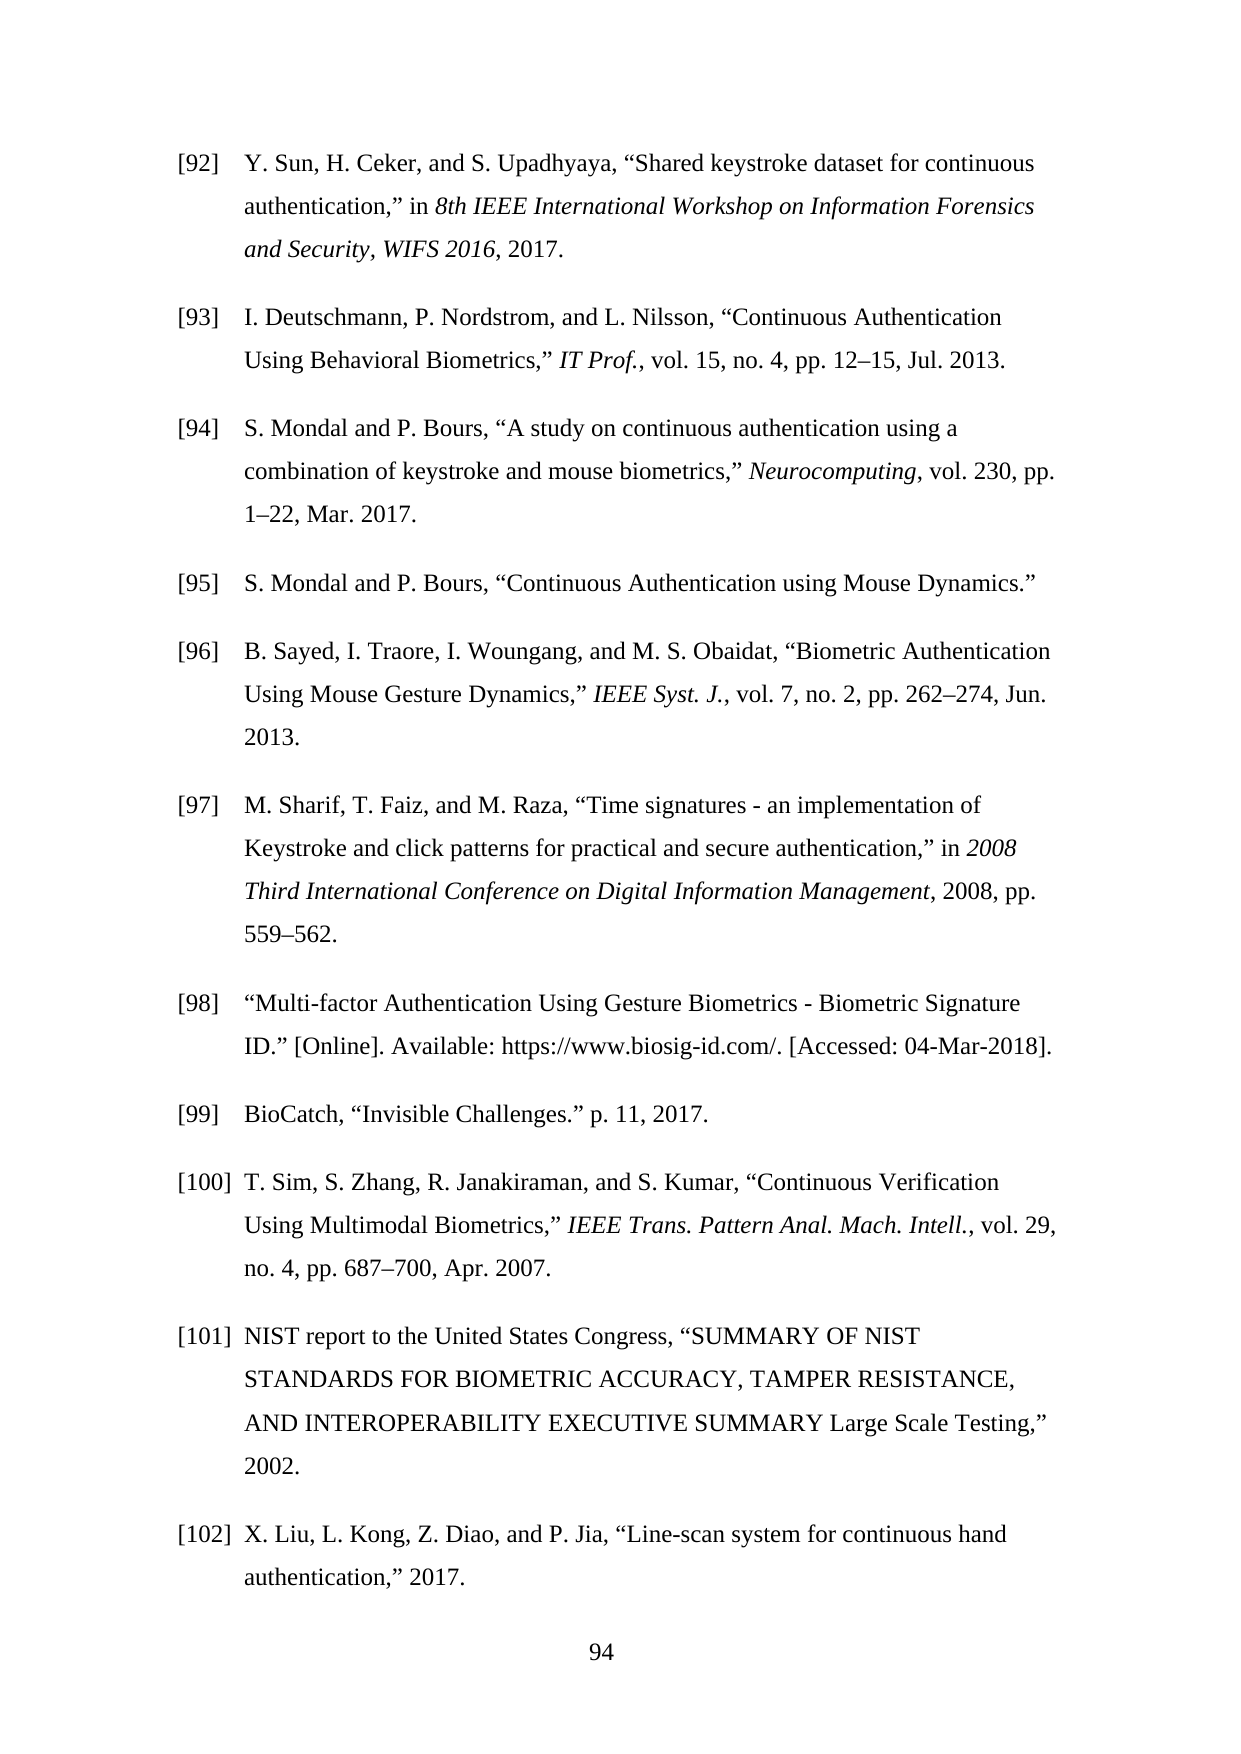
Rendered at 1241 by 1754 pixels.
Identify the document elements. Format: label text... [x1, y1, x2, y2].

text [95] S. Mondal and P. Bours, “Continuous Authentication using Mouse Dynamics.” [177, 568, 1063, 596]
text [102] X. Liu, L. Kong, Z. Diao, and P. Jia, “Line-scan system for continuous hand authentication,” 2017. [177, 1519, 1063, 1591]
text [92] Y. Sun, H. Ceker, and S. Upadhyaya, “Shared keystroke dataset for continuous authentication,” in 8th IEEE International Workshop on Information Forensics and Security, WIFS 2016, 2017. [177, 148, 1063, 263]
text [99] BioCatch, “Invisible Challenges.” p. 11, 2017. [177, 1099, 1063, 1128]
text [101] NIST report to the United States Congress, “SUMMARY OF NIST STANDARDS FOR BIOMETRIC ACCURACY, TAMPER RESISTANCE, AND INTEROPERABILITY EXECUTIVE SUMMARY Large Scale Testing,” 2002. [177, 1321, 1063, 1479]
text [94] S. Mondal and P. Bours, “A study on continuous authentication using a combination of keystroke and mouse biometrics,” Neurocomputing, vol. 230, pp. 1–22, Mar. 2017. [177, 413, 1063, 528]
text [100] T. Sim, S. Zhang, R. Janakiraman, and S. Kumar, “Continuous Verification Using Multimodal Biometrics,” IEEE Trans. Pattern Anal. Mach. Intell., vol. 29, no. 4, pp. 687–700, Apr. 2007. [177, 1167, 1063, 1282]
text [96] B. Sayed, I. Traore, I. Woungang, and M. S. Obaidat, “Biometric Authentication Using Mouse Gesture Dynamics,” IEEE Syst. J., vol. 7, no. 2, pp. 262–274, Jun. 2013. [177, 636, 1063, 751]
text [93] I. Deutschmann, P. Nordstrom, and L. Nilsson, “Continuous Authentication Using Behavioral Biometrics,” IT Prof., vol. 15, no. 4, pp. 12–15, Jul. 2013. [177, 302, 1063, 374]
text [98] “Multi-factor Authentication Using Gesture Biometrics - Biometric Signature ID.” [Online]. Available: https://www.biosig-id.com/. [Accessed: 04-Mar-2018]. [177, 988, 1063, 1059]
text [97] M. Sharif, T. Faiz, and M. Raza, “Time signatures - an implementation of Keystroke and click patterns for practical and secure authentication,” in 2008 Third International Conference on Digital Information Management, 2008, pp. 559–562. [177, 790, 1063, 948]
